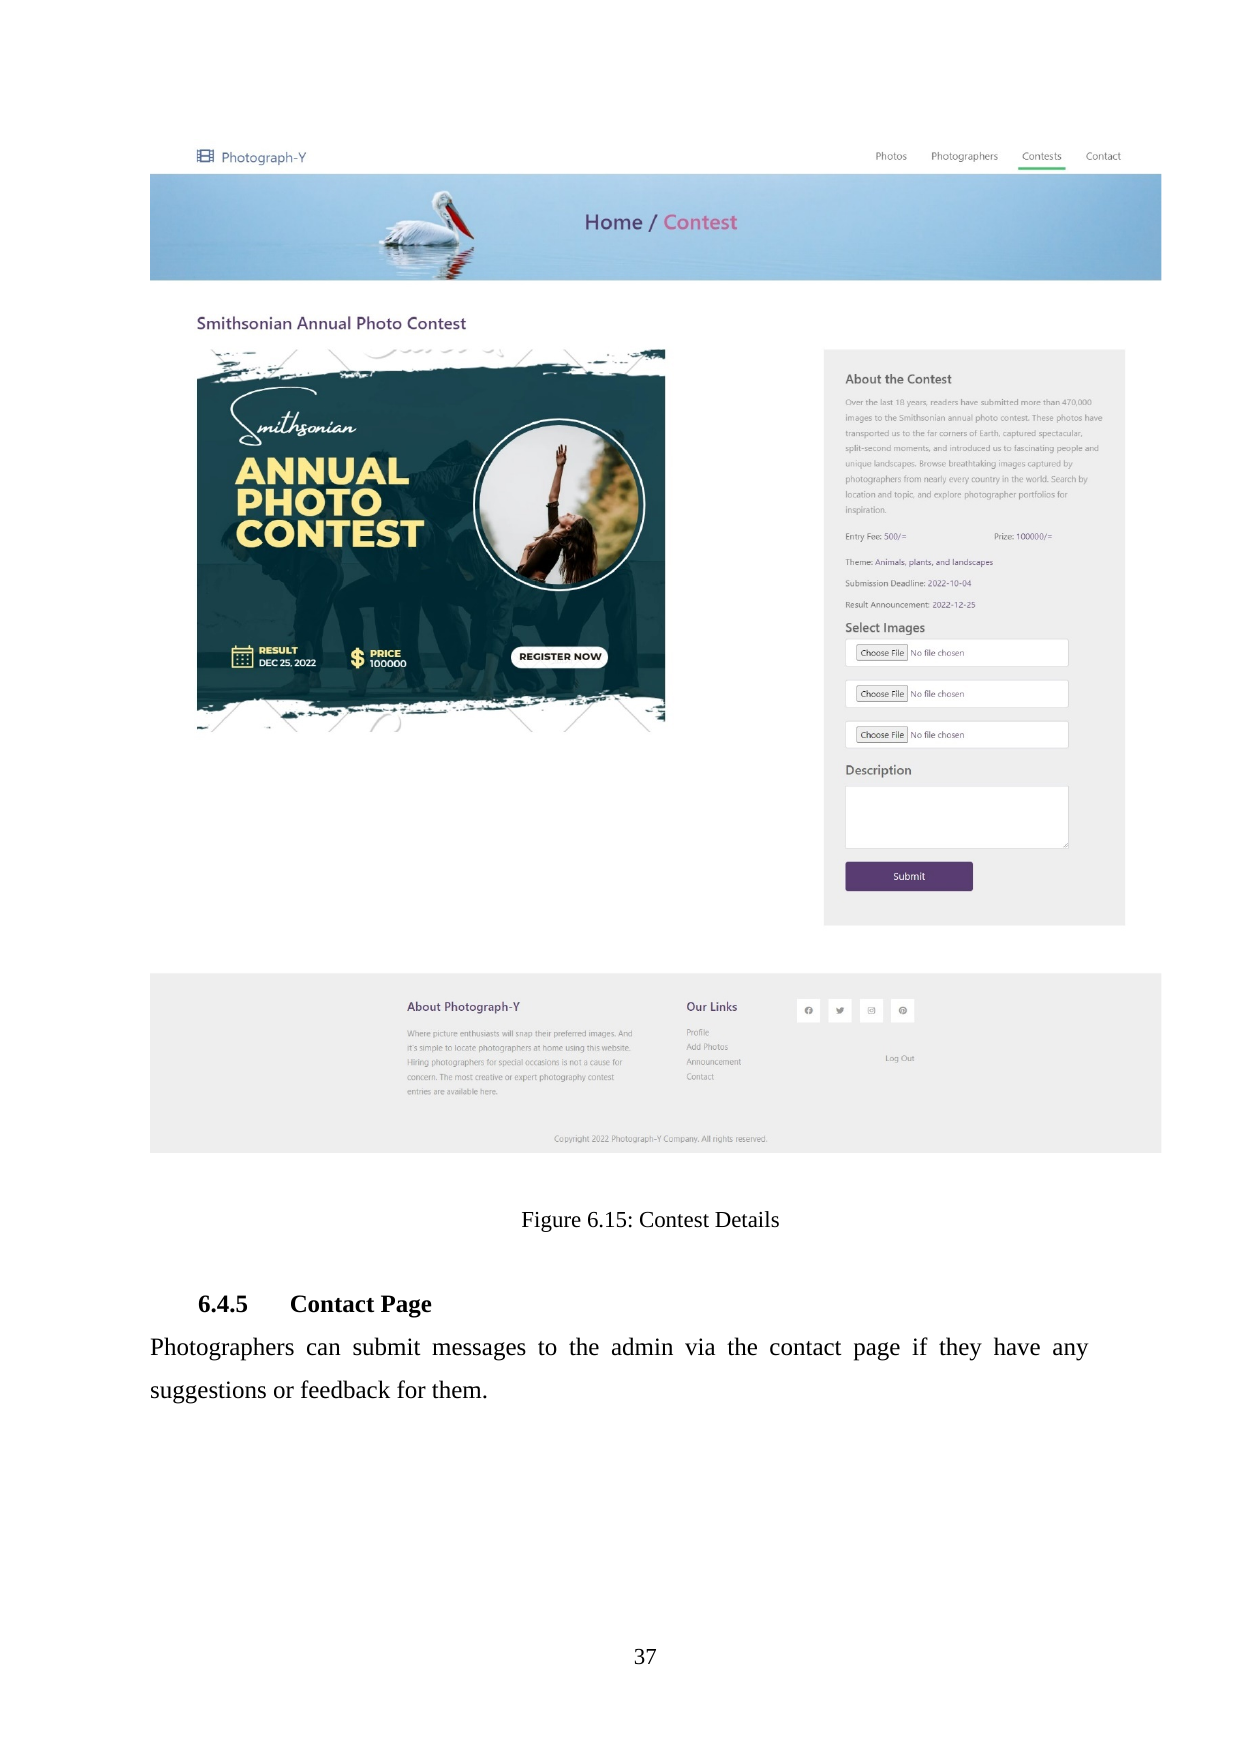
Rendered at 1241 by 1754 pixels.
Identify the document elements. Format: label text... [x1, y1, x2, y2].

subtitle Figure 6.15: Contest Details [150, 1206, 1151, 1233]
picture [150, 139, 1162, 1153]
subtitle Contact Page [198, 1289, 1090, 1318]
subtitle Photographers can submit messages to the admin via the contact page if they have any suggestions or feedback for them. [150, 1332, 1090, 1404]
